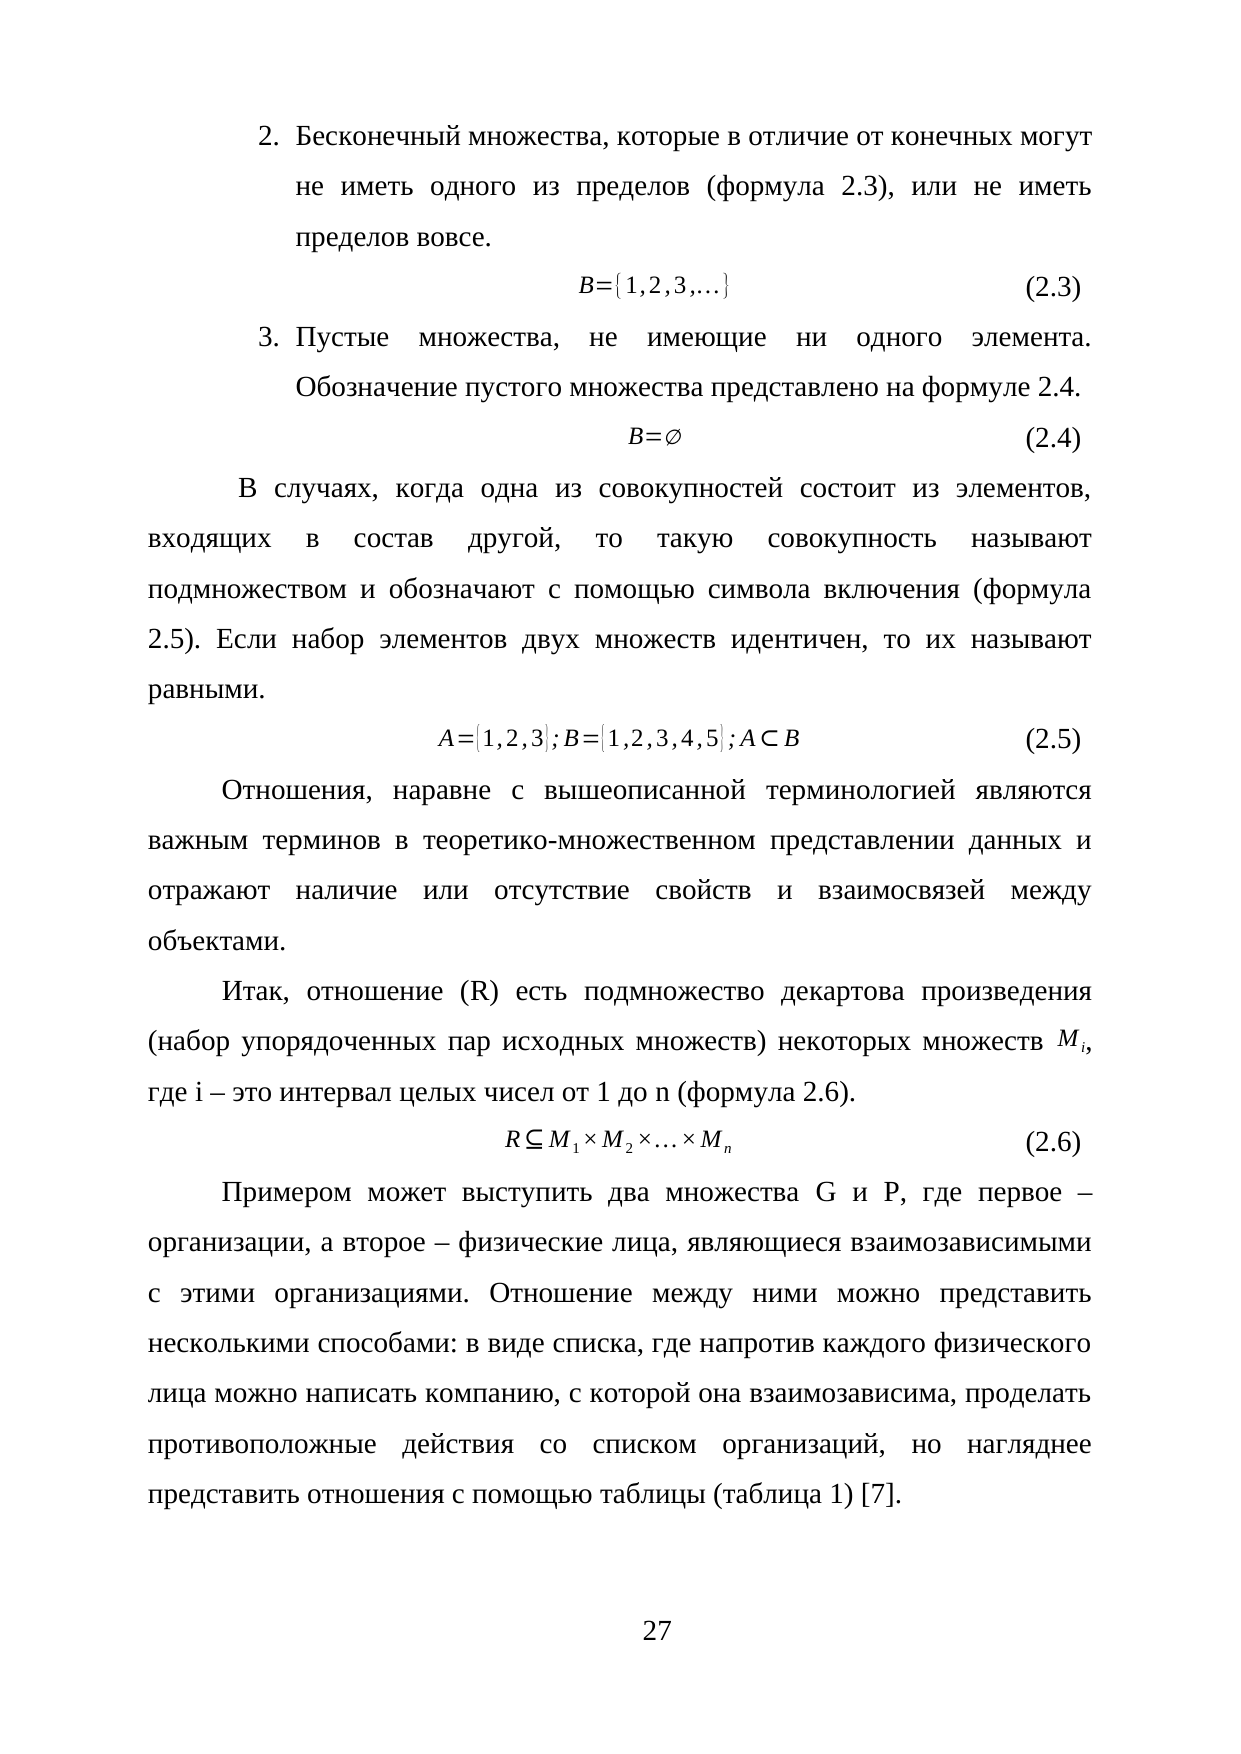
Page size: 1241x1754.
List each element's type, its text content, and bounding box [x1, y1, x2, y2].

list Отношения, наравне с вышеописанной терминологией являются важным терминов в теоретико-множественном представлении данных и отражают наличие или отсутствие свойств и взаимосвязей между объектами. [148, 772, 1092, 956]
table_header (2.6) [1014, 1124, 1092, 1174]
list Бесконечный множества, которые в отличие от конечных могут не иметь одного из пределов (формула 2.3), или не иметь пределов вовсе. [258, 118, 1092, 252]
table_header [295, 269, 1014, 319]
table_header (2.4) [1014, 420, 1092, 470]
list Примером может выступить два множества G и P, где первое – организации, а второе – физические лица, являющиеся взаимозависимыми с этими организациями. Отношение между ними можно представить несколькими способами: в виде списка, где напротив каждого физического лица можно написать компанию, с которой она взаимозависима, проделать противоположные действия со списком организаций, но нагляднее представить отношения с помощью таблицы (таблица 1) [7]. [148, 1174, 1092, 1510]
list Пустые множества, не имеющие ни одного элемента. Обозначение пустого множества представлено на формуле 2.4. [258, 319, 1092, 403]
table_header [148, 722, 1014, 772]
table_header [148, 1124, 1014, 1174]
table_header (2.5) [1014, 722, 1092, 772]
list Итак, отношение (R) есть подмножество декартова произведения (набор упорядоченных пар исходных множеств) некоторых множеств , где i – это интервал целых чисел от 1 до n (формула 2.6). [148, 973, 1092, 1107]
list В случаях, когда одна из совокупностей состоит из элементов, входящих в состав другой, то такую совокупность называют подмножеством и обозначают с помощью символа включения (формула 2.5). Если набор элементов двух множеств идентичен, то их называют равными. [148, 470, 1092, 705]
table_header [295, 420, 1014, 470]
table_header (2.3) [1014, 269, 1092, 319]
